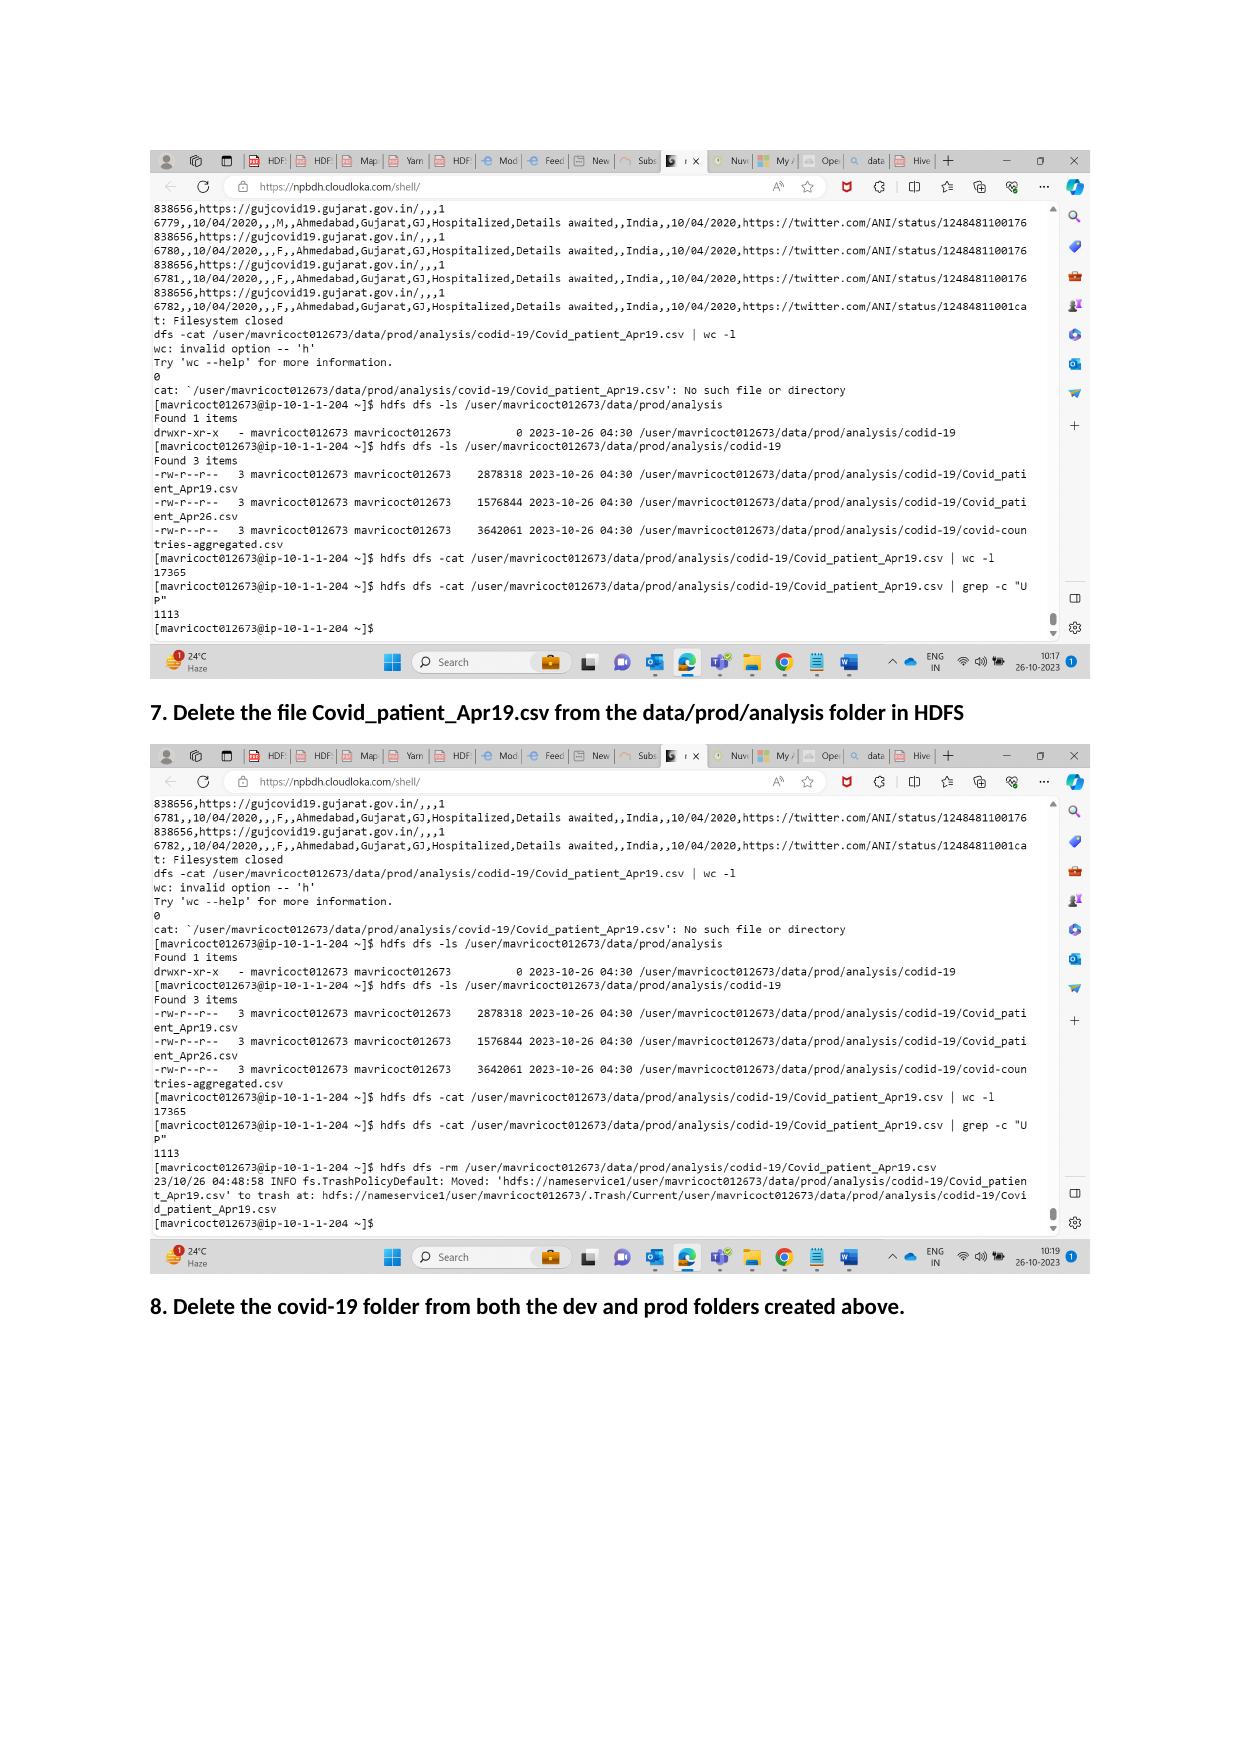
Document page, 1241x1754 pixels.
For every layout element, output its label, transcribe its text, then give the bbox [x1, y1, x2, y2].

text 7. Delete the file Covid_patient_Apr19.csv from the data/prod/analysis folder in HDFS [150, 698, 1090, 726]
picture [150, 150, 1091, 679]
text 8. Delete the covid-19 folder from both the dev and prod folders created above. [150, 1292, 1090, 1320]
picture [150, 744, 1091, 1274]
